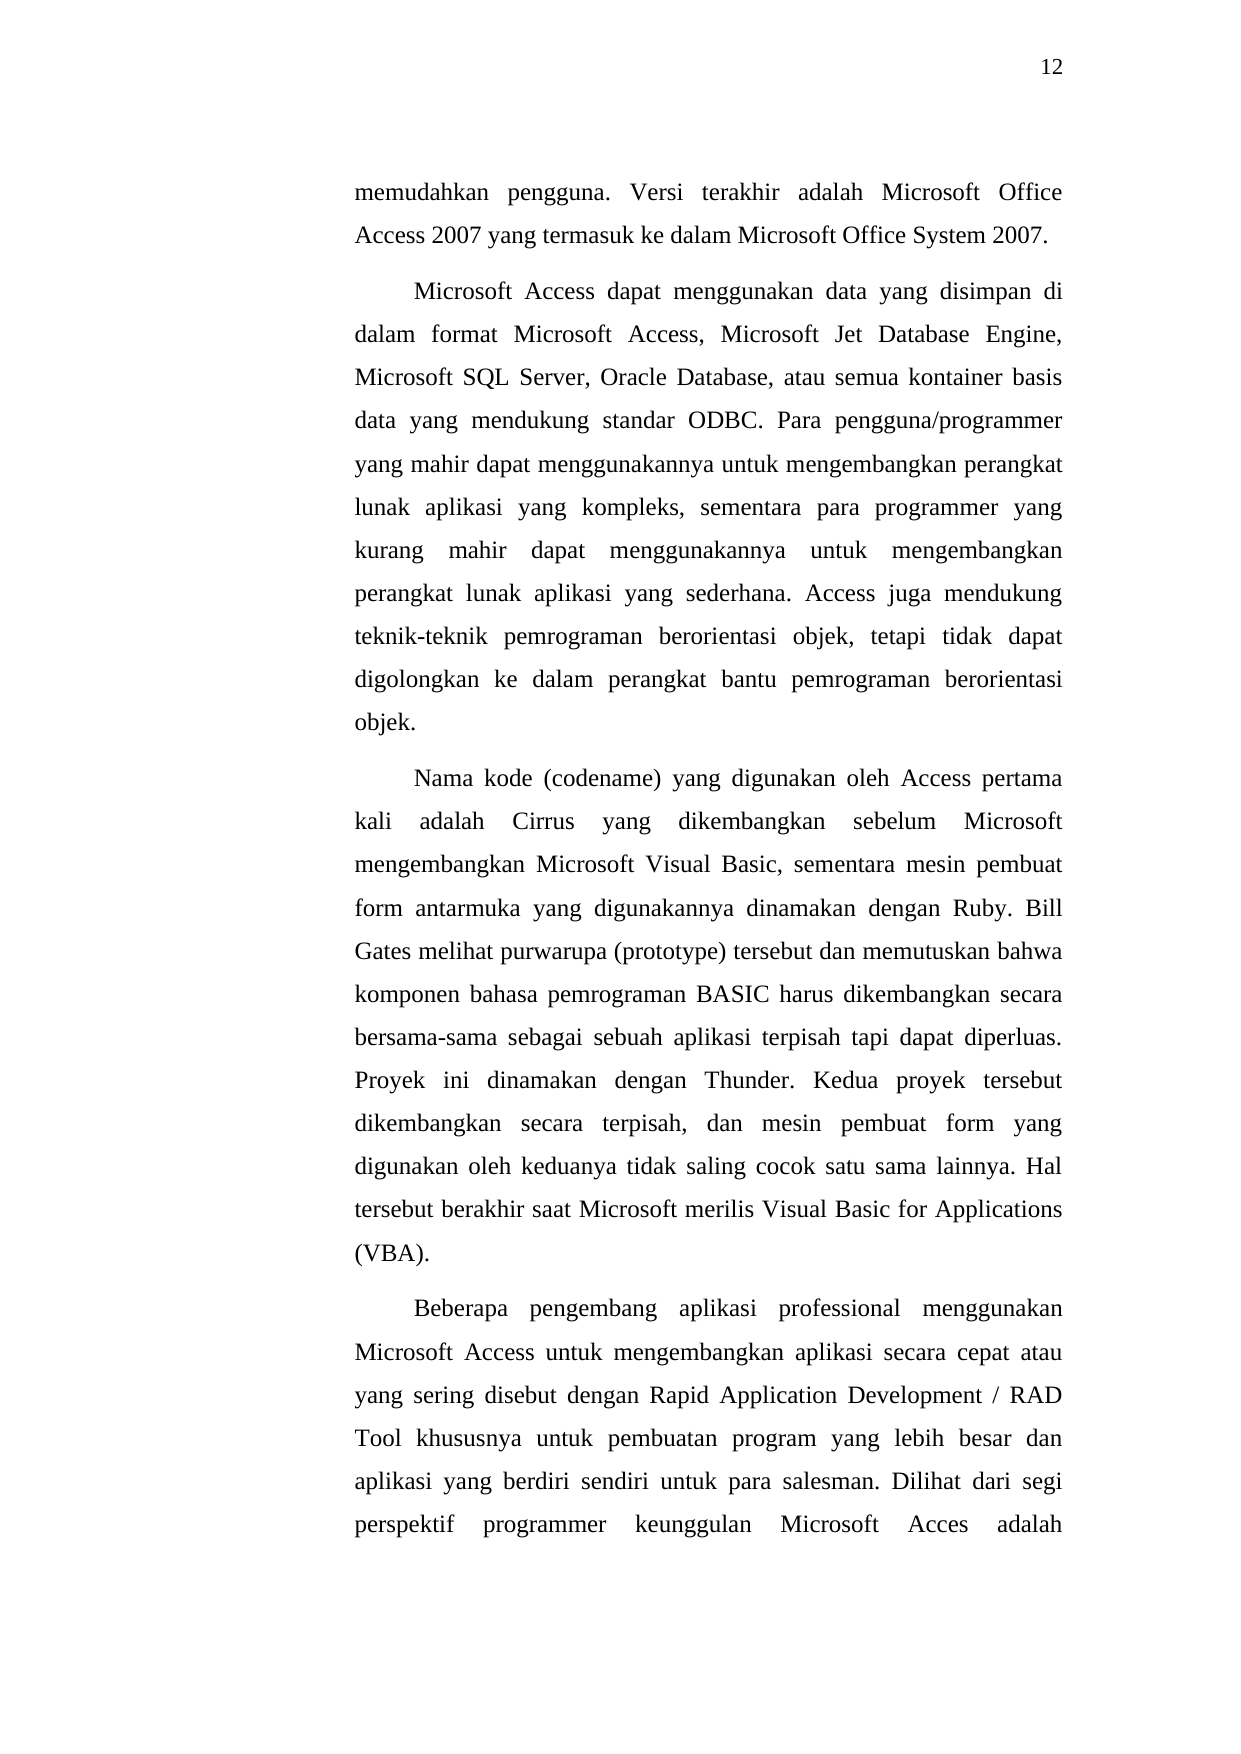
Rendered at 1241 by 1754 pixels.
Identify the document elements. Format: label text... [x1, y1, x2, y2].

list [354, 1293, 1063, 1538]
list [354, 177, 1063, 249]
list Microsoft Access dapat menggunakan data yang disimpan di dalam format Microsoft Access, Microsoft Jet Database Engine, Microsoft SQL Server, Oracle Database, atau semua kontainer basis data yang mendukung standar ODBC. Para pengguna/programmer yang mahir dapat menggunakannya untuk mengembangkan perangkat lunak aplikasi yang kompleks, sementara para programmer yang kurang mahir dapat menggunakannya untuk mengembangkan perangkat lunak aplikasi yang sederhana. Access juga mendukung teknik-teknik pemrograman berorientasi objek, tetapi tidak dapat digolongkan ke dalam perangkat bantu pemrograman berorientasi objek. [354, 276, 1063, 736]
list Nama kode (codename) yang digunakan oleh Access pertama kali adalah Cirrus yang dikembangkan sebelum Microsoft mengembangkan Microsoft Visual Basic, sementara mesin pembuat form antarmuka yang digunakannya dinamakan dengan Ruby. Bill Gates melihat purwarupa (prototype) tersebut dan memutuskan bahwa komponen bahasa pemrograman BASIC harus dikembangkan secara bersama-sama sebagai sebuah aplikasi terpisah tapi dapat diperluas. Proyek ini dinamakan dengan Thunder. Kedua proyek tersebut dikembangkan secara terpisah, dan mesin pembuat form yang digunakan oleh keduanya tidak saling cocok satu sama lainnya. Hal tersebut berakhir saat Microsoft merilis Visual Basic for Applications (VBA). [354, 763, 1063, 1266]
